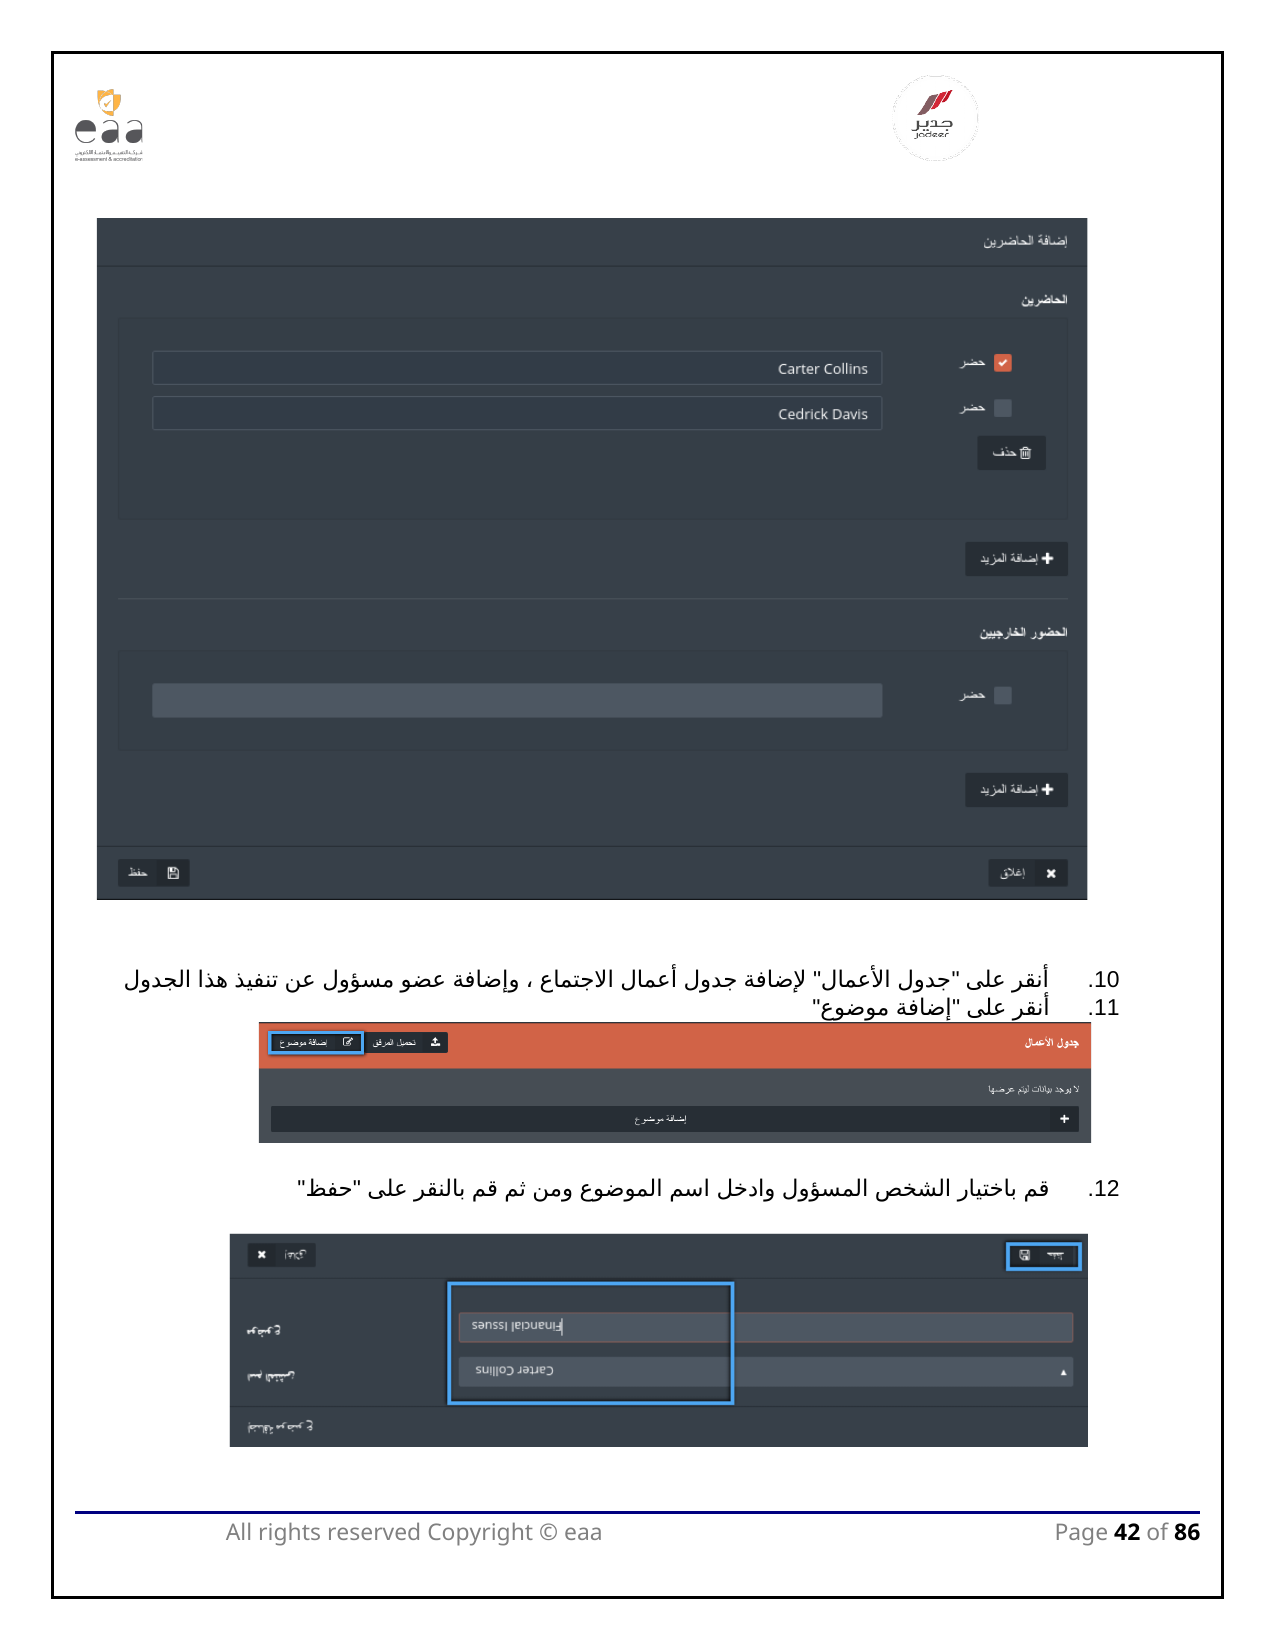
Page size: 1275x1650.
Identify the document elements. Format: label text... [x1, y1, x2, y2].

picture [230, 1234, 1087, 1447]
list أنقر على "جدول الأعمال" لإضافة جدول أعمال الاجتماع ، وإضافة عضو مسؤول عن تنفيذ هذا الجدول [75, 966, 1125, 992]
list أنقر على "إضافة موضوع" [75, 994, 1125, 1020]
list قم باختيار الشخص المسؤول وادخل اسم الموضوع ومن ثم قم بالنقر على "حفظ" [75, 1175, 1125, 1201]
picture [258, 1022, 1092, 1143]
picture [75, 89, 143, 161]
picture [892, 75, 979, 161]
picture [96, 218, 1088, 900]
